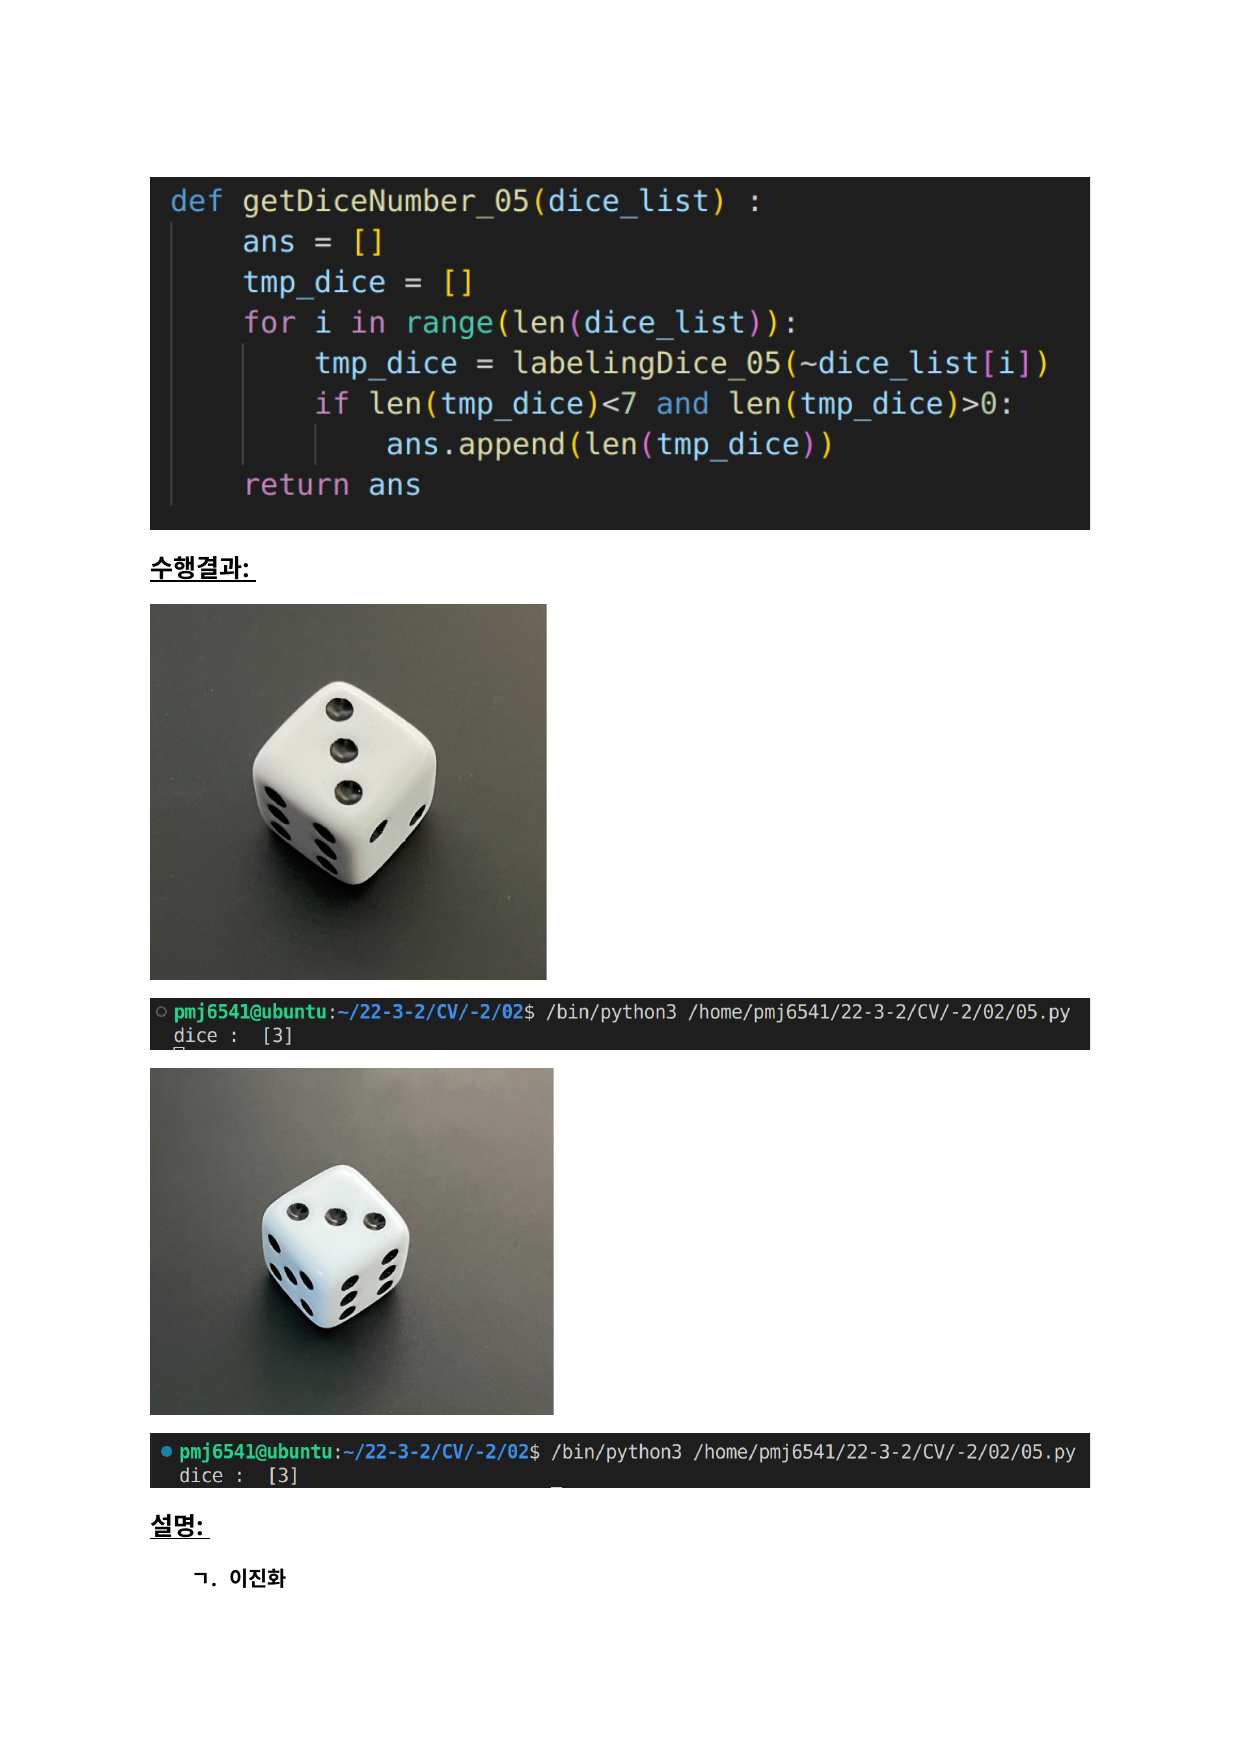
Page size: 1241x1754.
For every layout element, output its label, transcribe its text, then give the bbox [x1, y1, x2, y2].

picture [150, 1068, 554, 1415]
list 이진화 [192, 1562, 1090, 1593]
picture [150, 1433, 1091, 1488]
picture [150, 998, 1091, 1050]
picture [150, 604, 547, 980]
text 설명: [150, 1507, 1090, 1543]
picture [150, 177, 1091, 530]
text 수행결과: [150, 549, 1090, 585]
